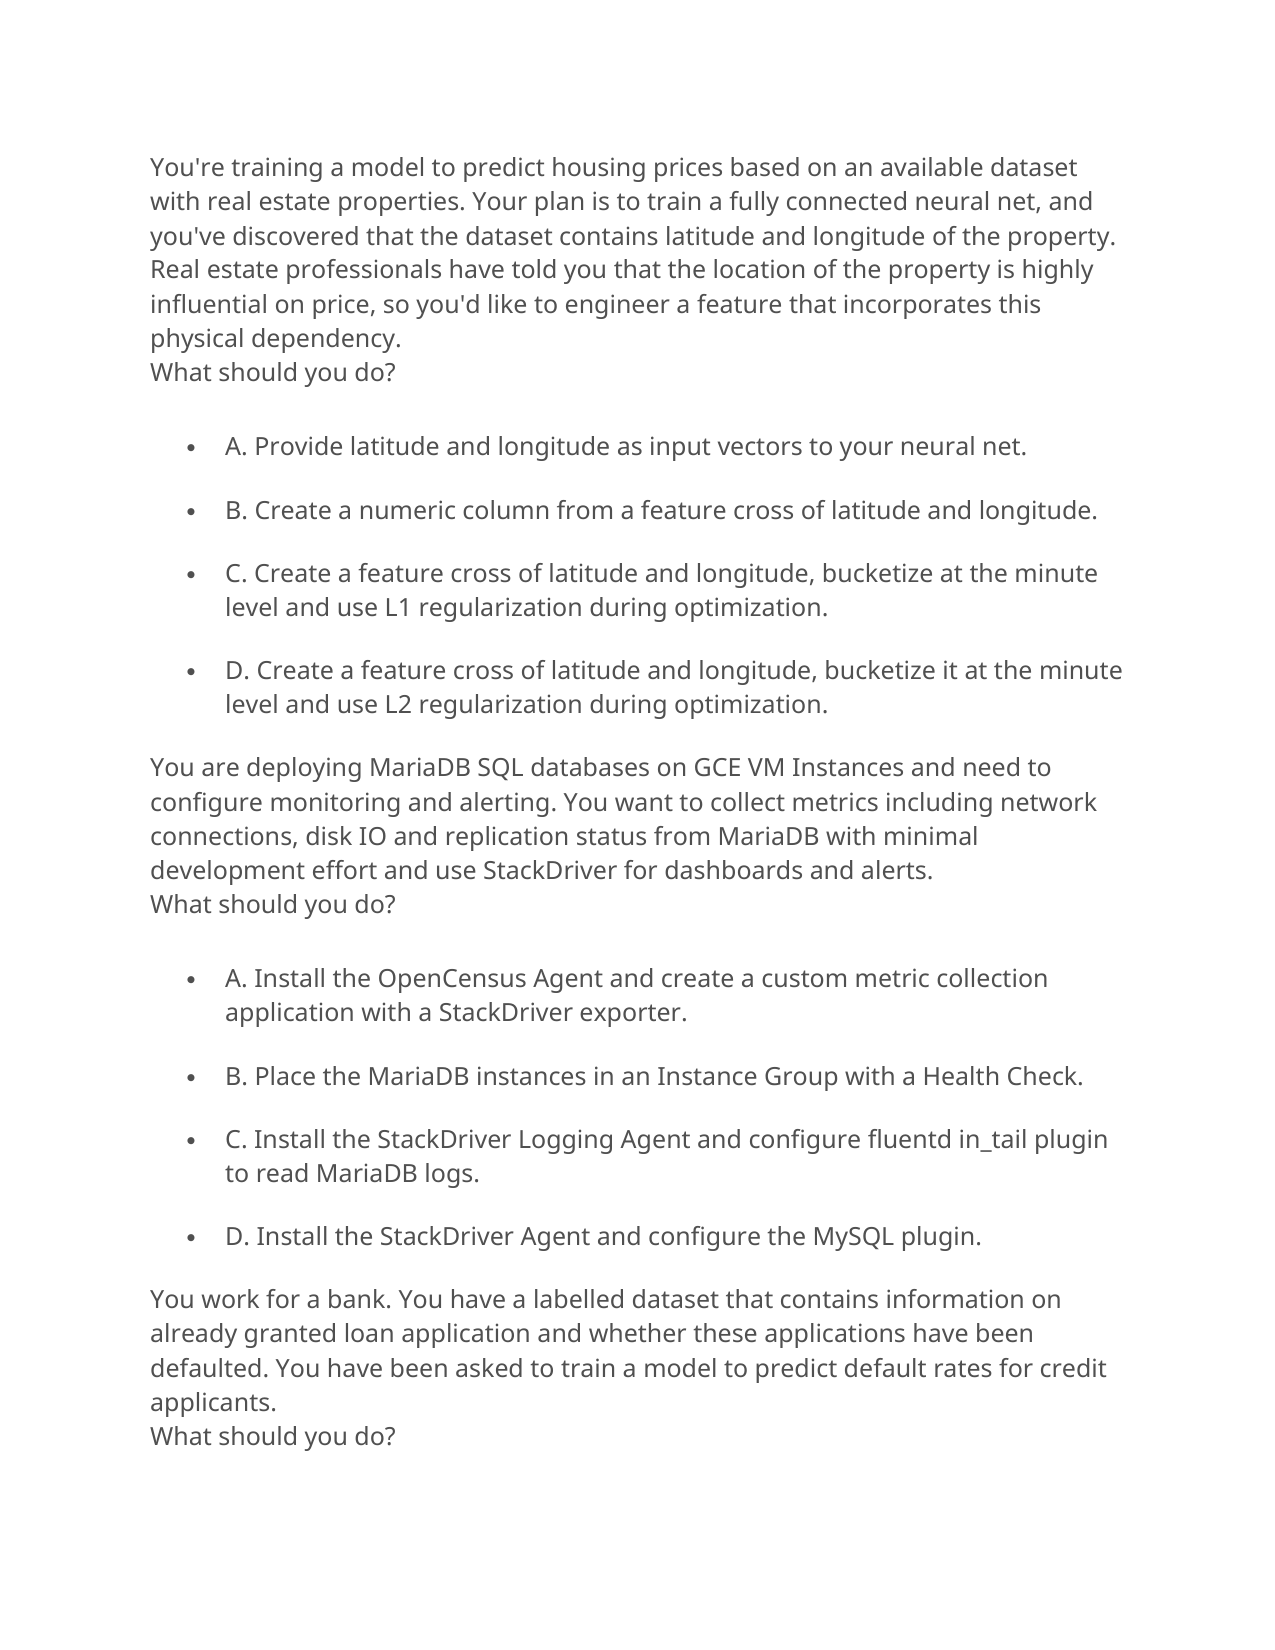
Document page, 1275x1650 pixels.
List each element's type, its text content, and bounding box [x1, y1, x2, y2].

list B. Place the MariaDB instances in an Instance Group with a Health Check. [187, 1058, 1125, 1092]
list C. Create a feature cross of latitude and longitude, bucketize at the minute level and use L1 regularization during optimization. [187, 556, 1125, 624]
text You're training a model to predict housing prices based on an available dataset with real estate properties. Your plan is to train a fully connected neural net, and you've discovered that the dataset contains latitude and longitude of the property. Real estate professionals have told you that the location of the property is highly influential on price, so you'd like to engineer a feature that incorporates this physical dependency. What should you do? [150, 150, 1125, 388]
list D. Install the StackDriver Agent and configure the MySQL plugin. [187, 1219, 1125, 1253]
list A. Provide latitude and longitude as input vectors to your neural net. [187, 429, 1125, 463]
text You are deploying MariaDB SQL databases on GCE VM Instances and need to configure monitoring and alerting. You want to collect metrics including network connections, disk IO and replication status from MariaDB with minimal development effort and use StackDriver for dashboards and alerts. What should you do? [150, 750, 1125, 920]
list A. Install the OpenCensus Agent and create a custom metric collection application with a StackDriver exporter. [187, 961, 1125, 1029]
text You work for a bank. You have a labelled dataset that contains information on already granted loan application and whether these applications have been defaulted. You have been asked to train a model to predict default rates for credit applicants. What should you do? [150, 1282, 1125, 1452]
list B. Create a numeric column from a feature cross of latitude and longitude. [187, 492, 1125, 526]
list C. Install the StackDriver Logging Agent and configure fluentd in_tail plugin to read MariaDB logs. [187, 1122, 1125, 1190]
list D. Create a feature cross of latitude and longitude, bucketize it at the minute level and use L2 regularization during optimization. [187, 653, 1125, 721]
